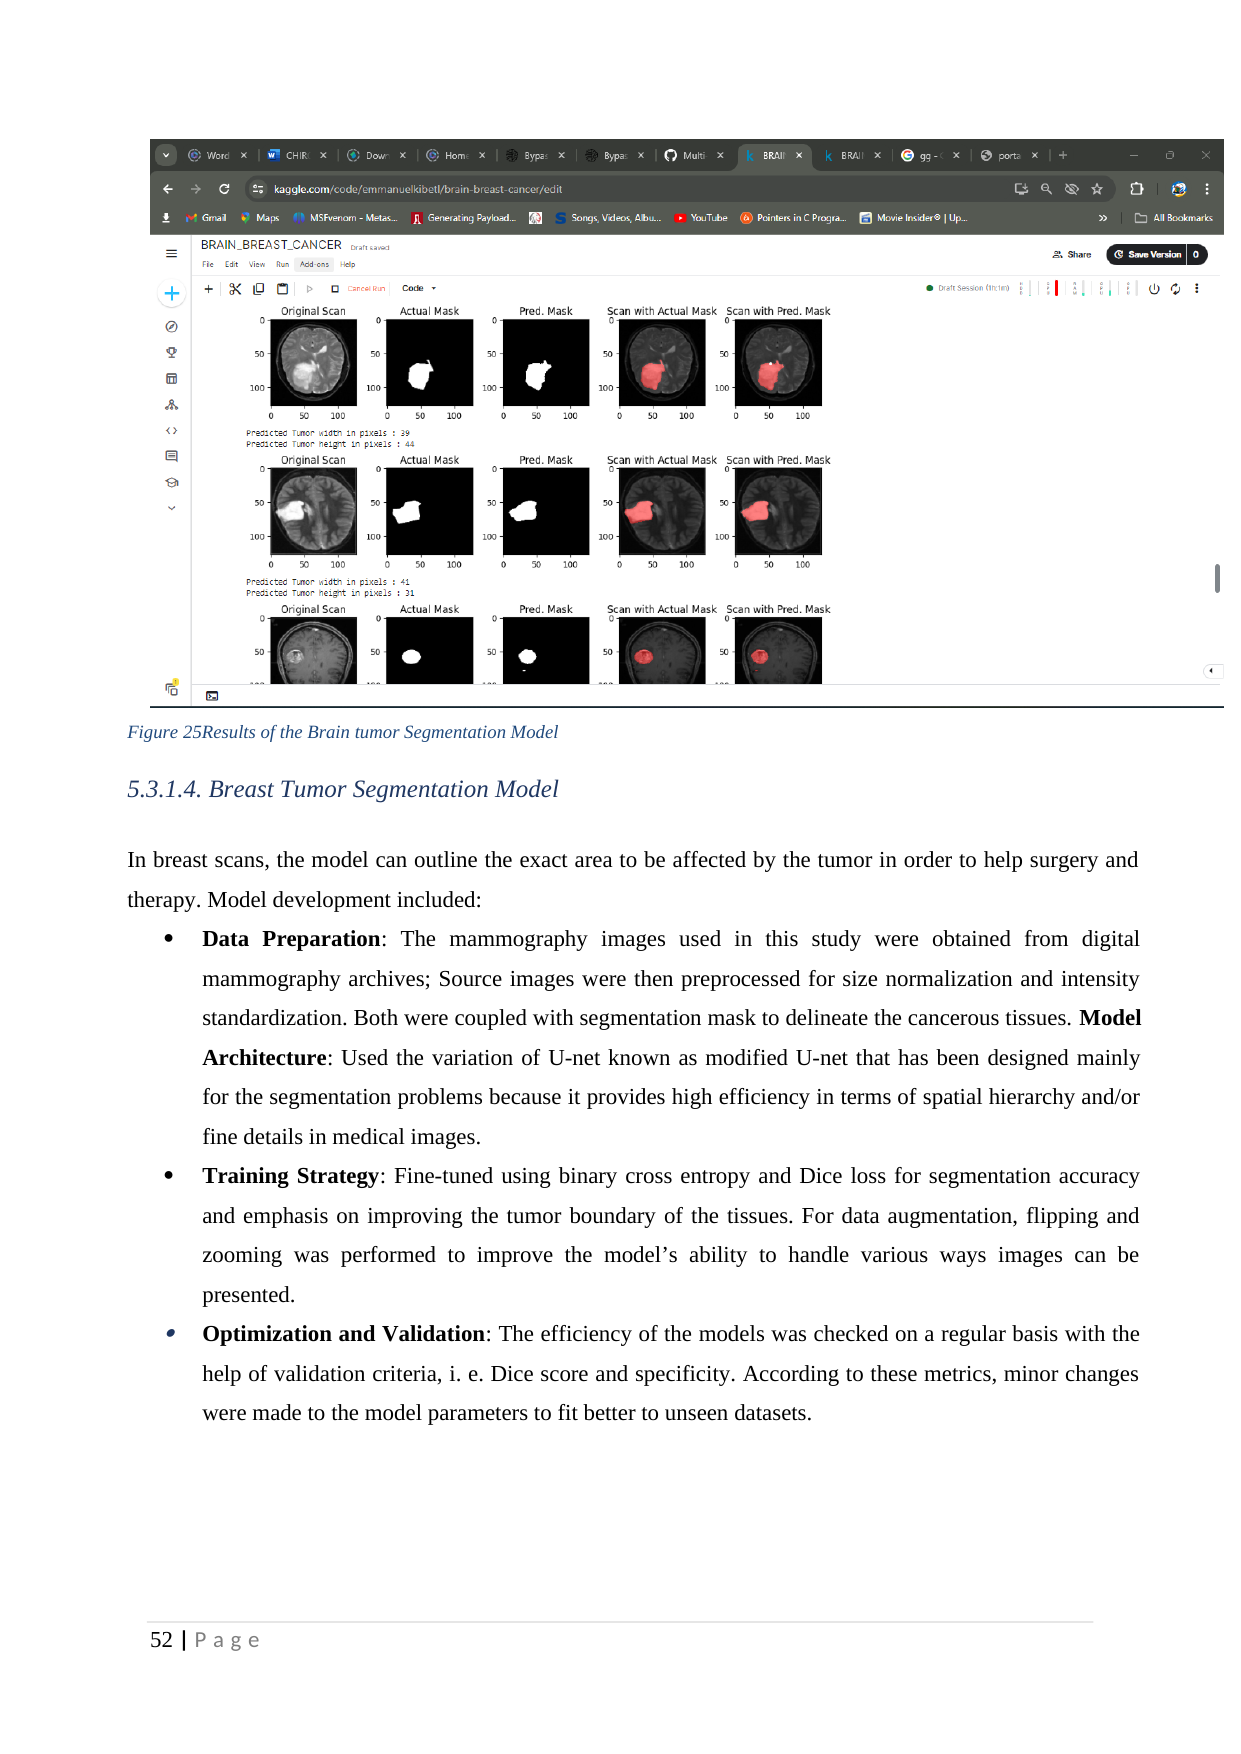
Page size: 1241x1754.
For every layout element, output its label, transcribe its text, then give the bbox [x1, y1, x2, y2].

list Optimization and Validation: The efficiency of the models was checked on a regular basis with the help of validation criteria, i. e. Dice score and specificity. According to these metrics, minor changes were made to the model parameters to fit better to unseen datasets. [164, 1320, 1142, 1426]
list Training Strategy: Fine-tuned using binary cross entropy and Dice loss for segmentation accuracy and emphasis on improving the tumor boundary of the tissues. For data augmentation, flipping and zooming was performed to improve the model’s ability to handle various ways images can be presented. [164, 1162, 1142, 1307]
subtitle 5.3.1.4. Breast Tumor Segmentation Model [127, 774, 1142, 803]
list Data Preparation: The mammography images used in this study were obtained from digital mammography archives; Source images were then preprocessed for size normalization and intensity standardization. Both were coupled with segmentation mask to delineate the cancerous tissues. Model Architecture: Used the variation of U-net known as modified U-net that has been designed mainly for the segmentation problems because it provides high efficiency in terms of spatial hierarchy and/or fine details in medical images. [164, 926, 1142, 1149]
text Figure 25Results of the Brain tumor Segmentation Model [127, 721, 1142, 743]
picture [150, 139, 1224, 708]
text In breast scans, the model can outline the exact area to be affected by the tumor in order to help surgery and therapy. Model development included: [127, 847, 1142, 912]
